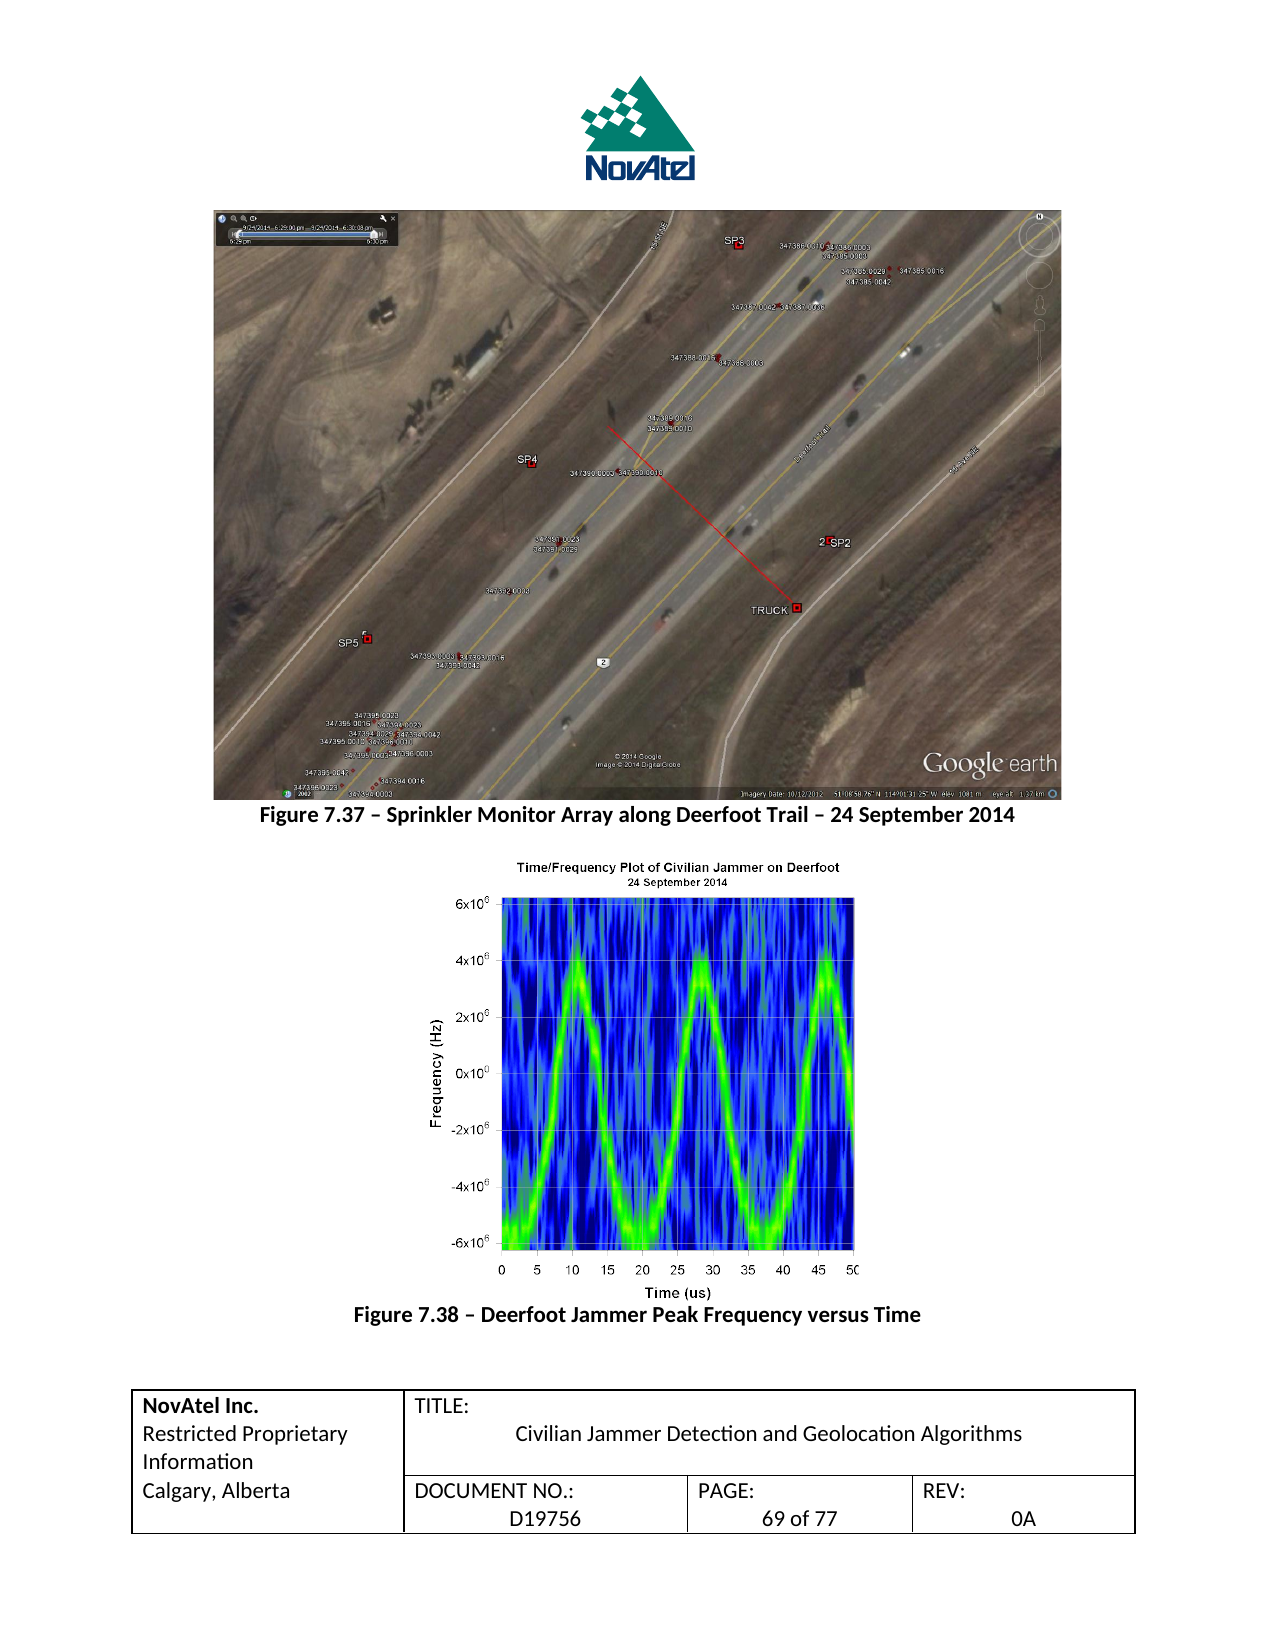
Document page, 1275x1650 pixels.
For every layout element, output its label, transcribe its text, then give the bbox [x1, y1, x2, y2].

text Figure 7.37 – Sprinkler Monitor Array along Deerfoot Trail – 24 September 2014 [150, 800, 1125, 828]
text Figure 7.38 – Deerfoot Jammer Peak Frequency versus Time [150, 1301, 1125, 1329]
picture [213, 210, 1062, 800]
picture [416, 852, 859, 1301]
